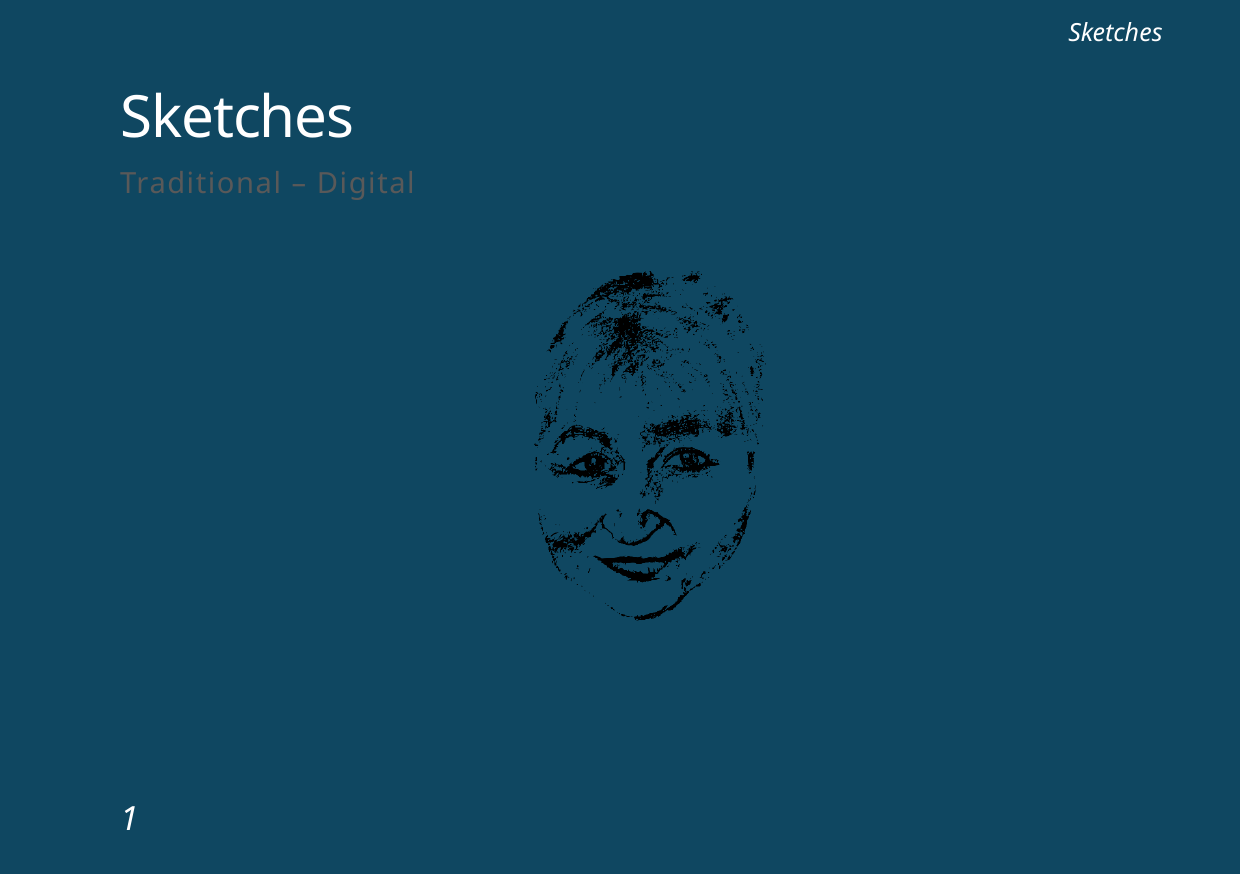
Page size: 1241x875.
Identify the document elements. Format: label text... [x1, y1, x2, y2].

title Sketches [120, 75, 1165, 154]
picture [438, 202, 848, 743]
subtitle Traditional – Digital [120, 163, 1165, 202]
